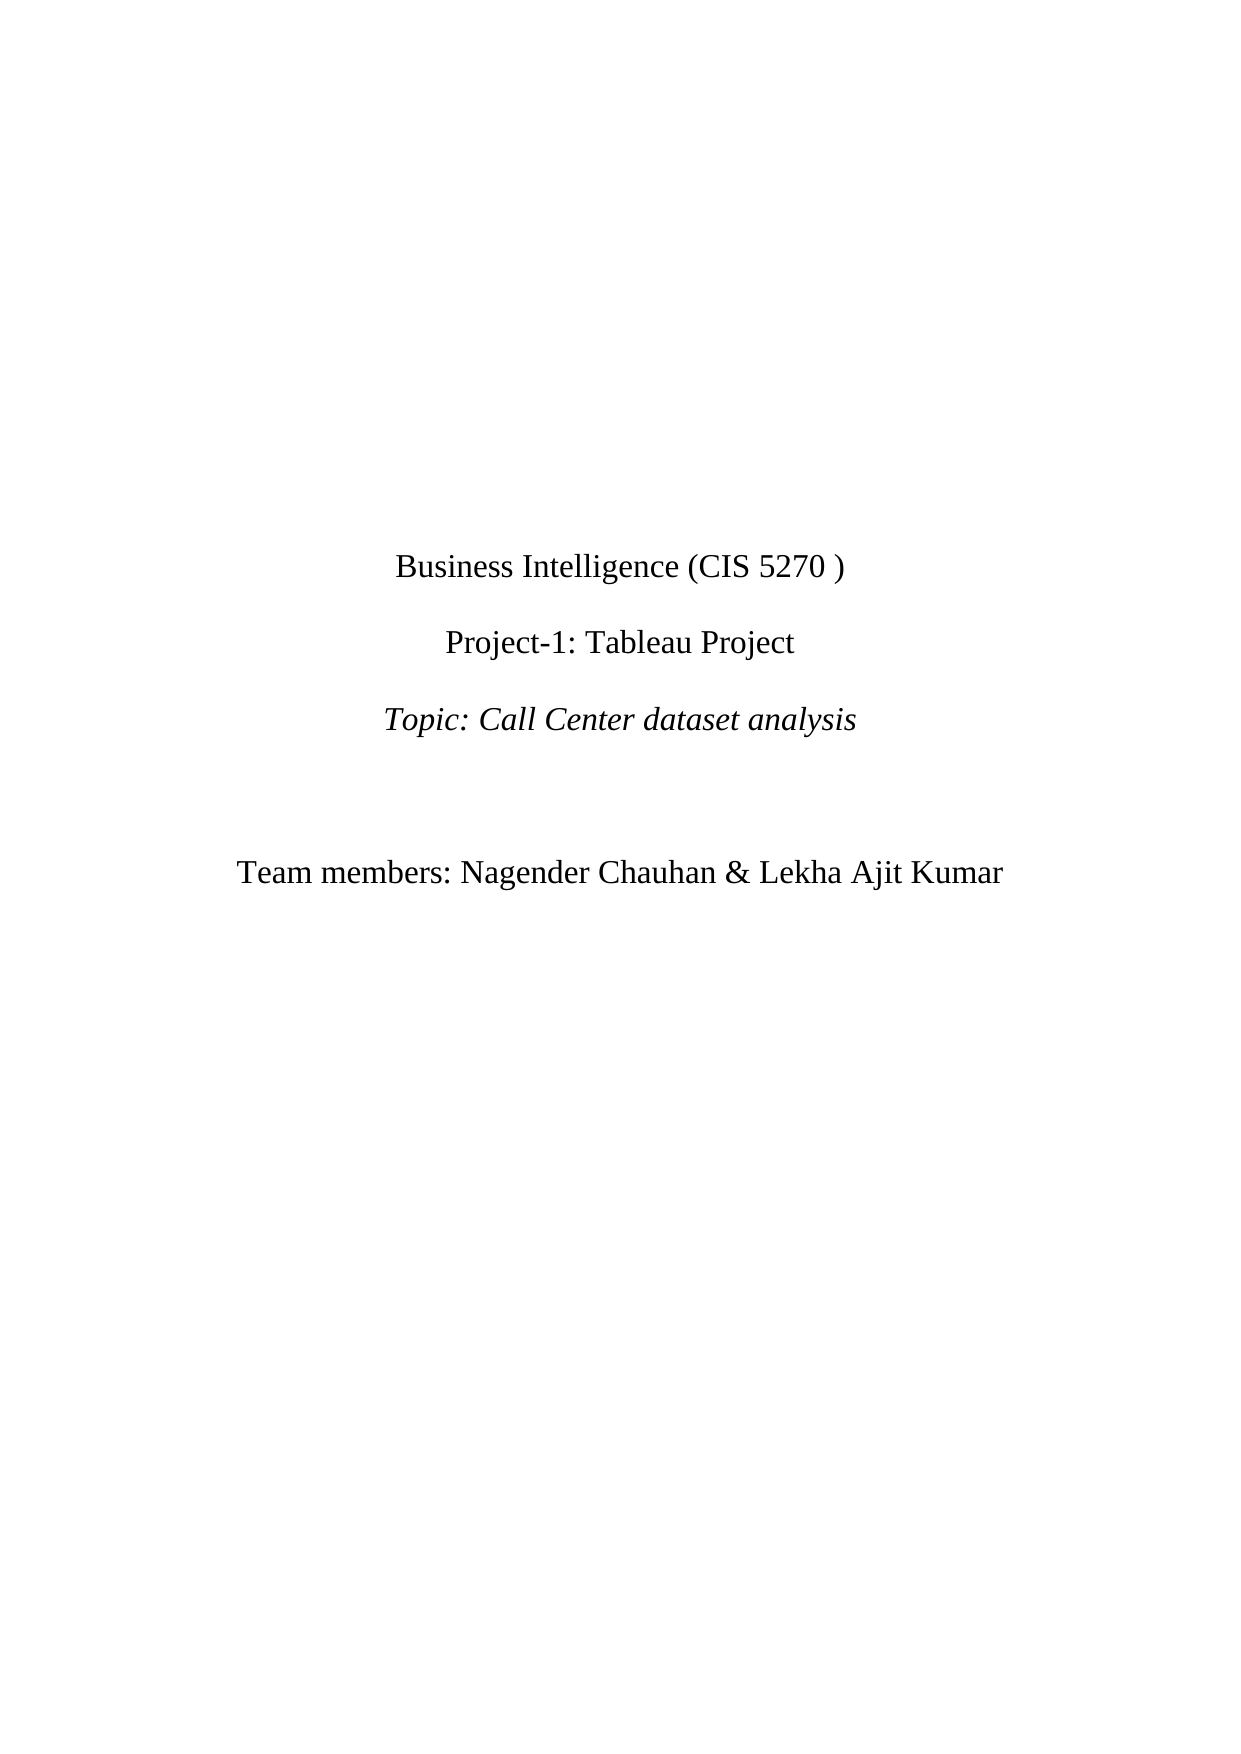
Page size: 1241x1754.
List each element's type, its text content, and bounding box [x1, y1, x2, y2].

text Topic: Call Center dataset analysis [150, 699, 1090, 738]
text Project-1: Tableau Project [150, 623, 1090, 661]
text Team members: Nagender Chauhan & Lekha Ajit Kumar [150, 853, 1090, 891]
text Business Intelligence (CIS 5270 ) [150, 546, 1090, 584]
